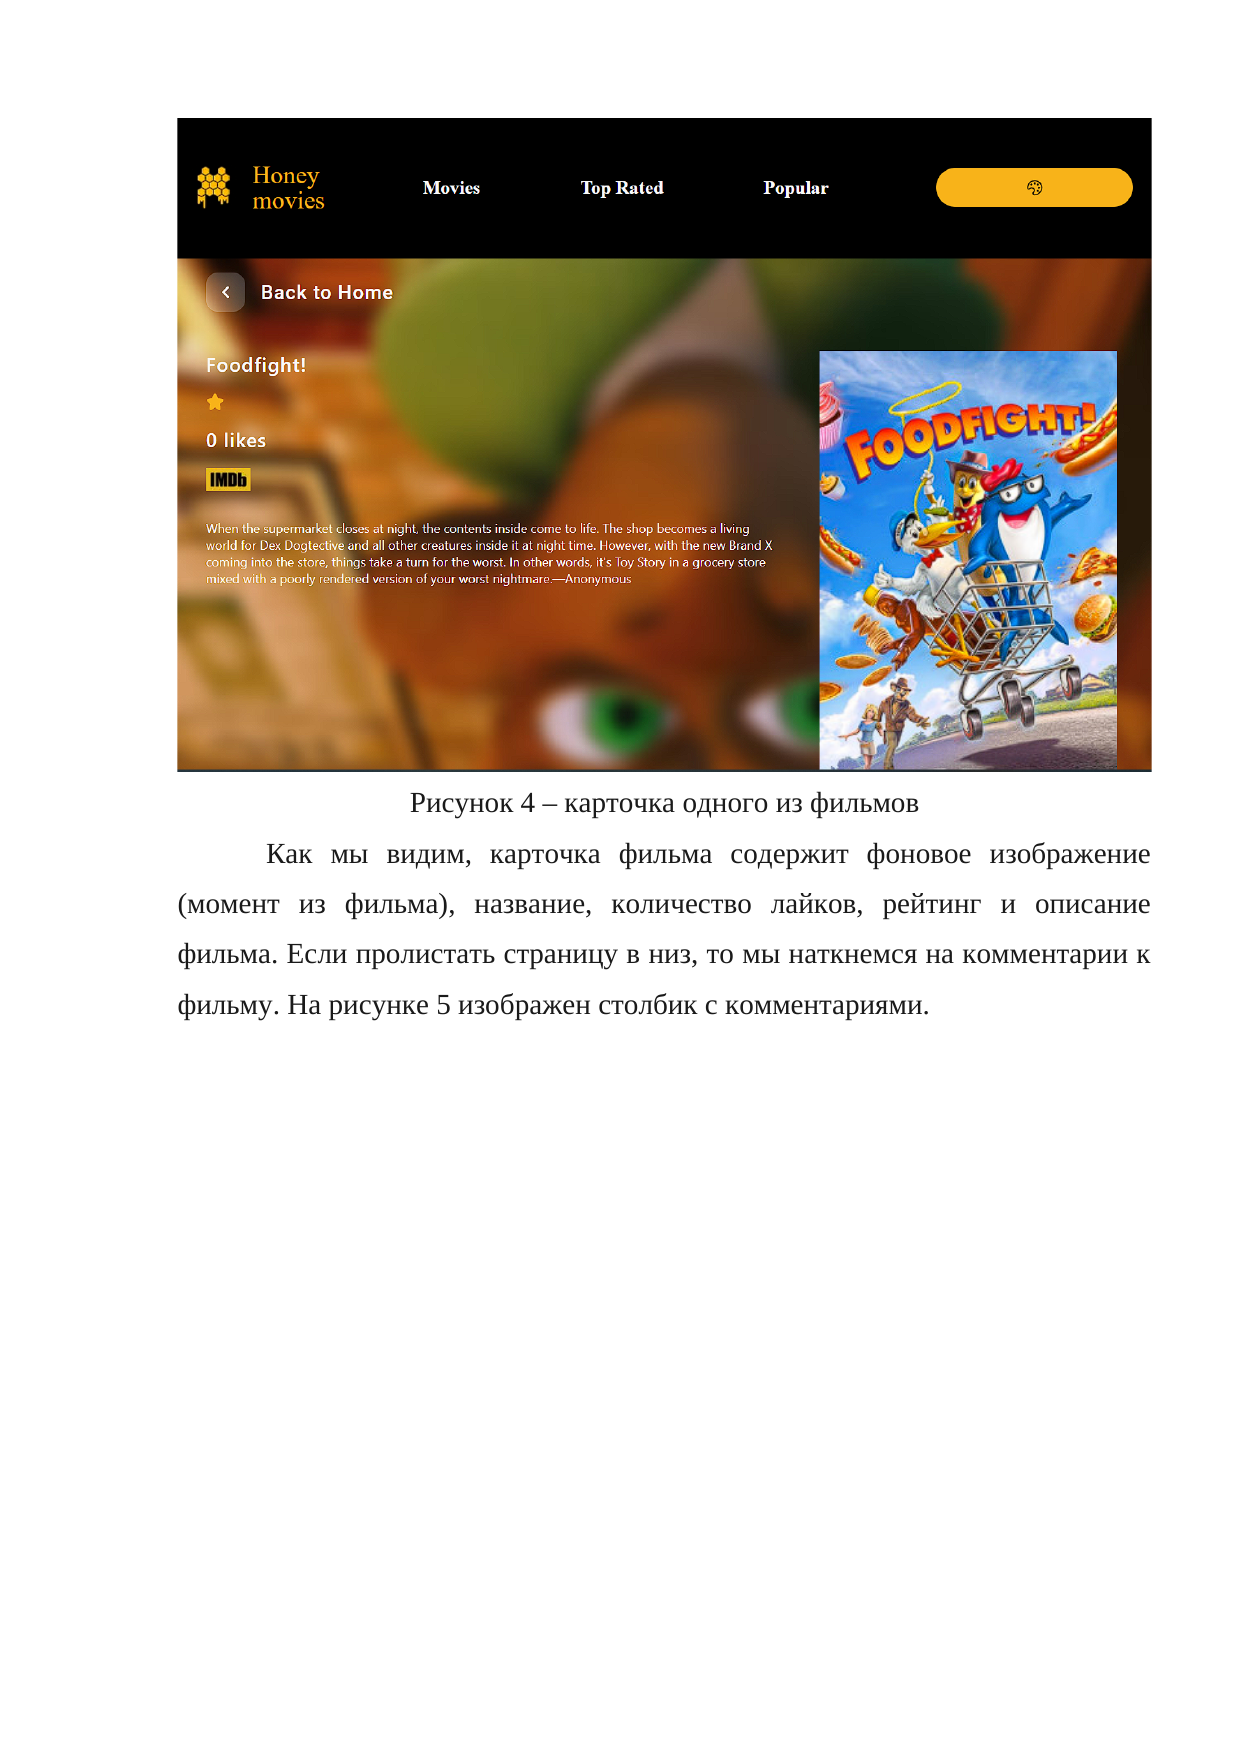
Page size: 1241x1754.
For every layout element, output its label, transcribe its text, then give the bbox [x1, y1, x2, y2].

text Рисунок 4 – карточка одного из фильмов [177, 786, 1152, 819]
text Как мы видим, карточка фильма содержит фоновое изображение (момент из фильма), название, количество лайков, рейтинг и описание фильма. Если пролистать страницу в низ, то мы наткнемся на комментарии к фильму. На рисунке 5 изображен столбик с комментариями. [177, 836, 1152, 1020]
picture [177, 118, 1152, 772]
